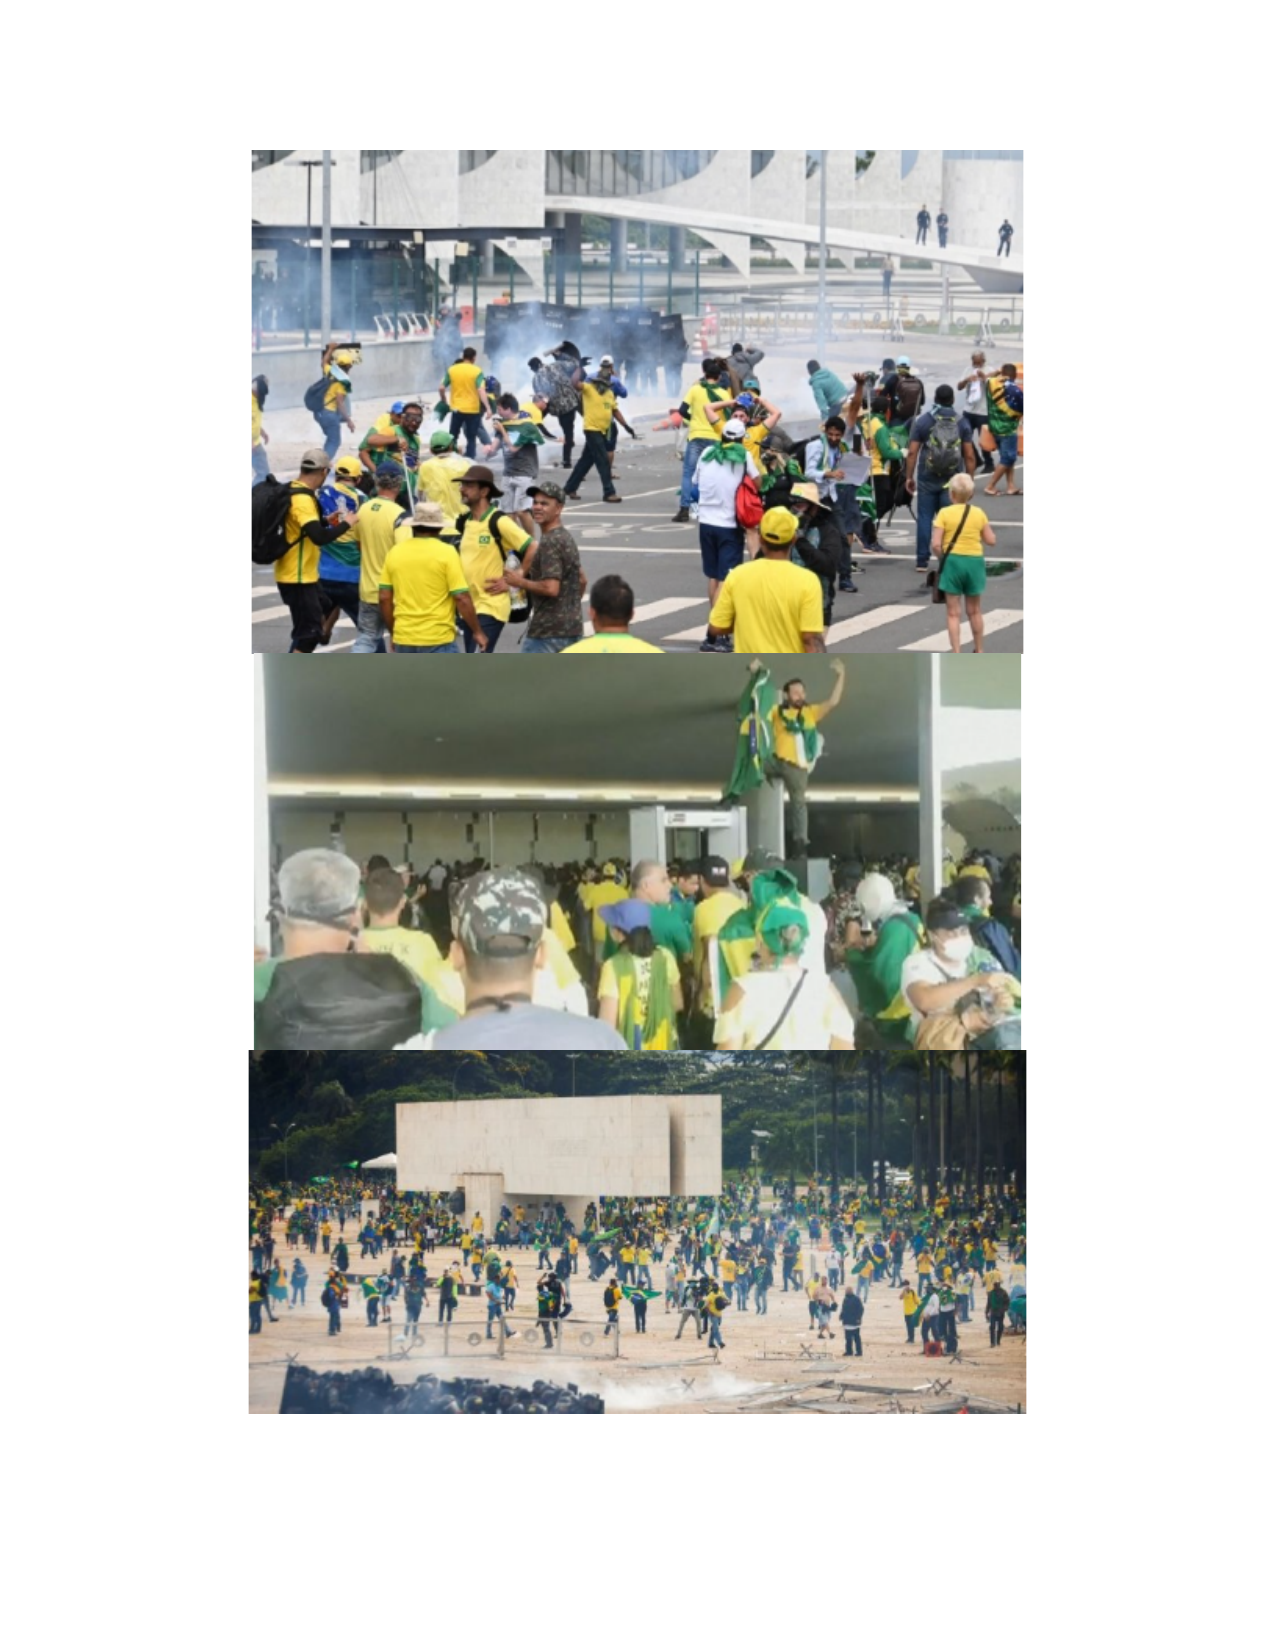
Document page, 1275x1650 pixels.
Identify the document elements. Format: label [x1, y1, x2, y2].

picture [248, 150, 1027, 1414]
